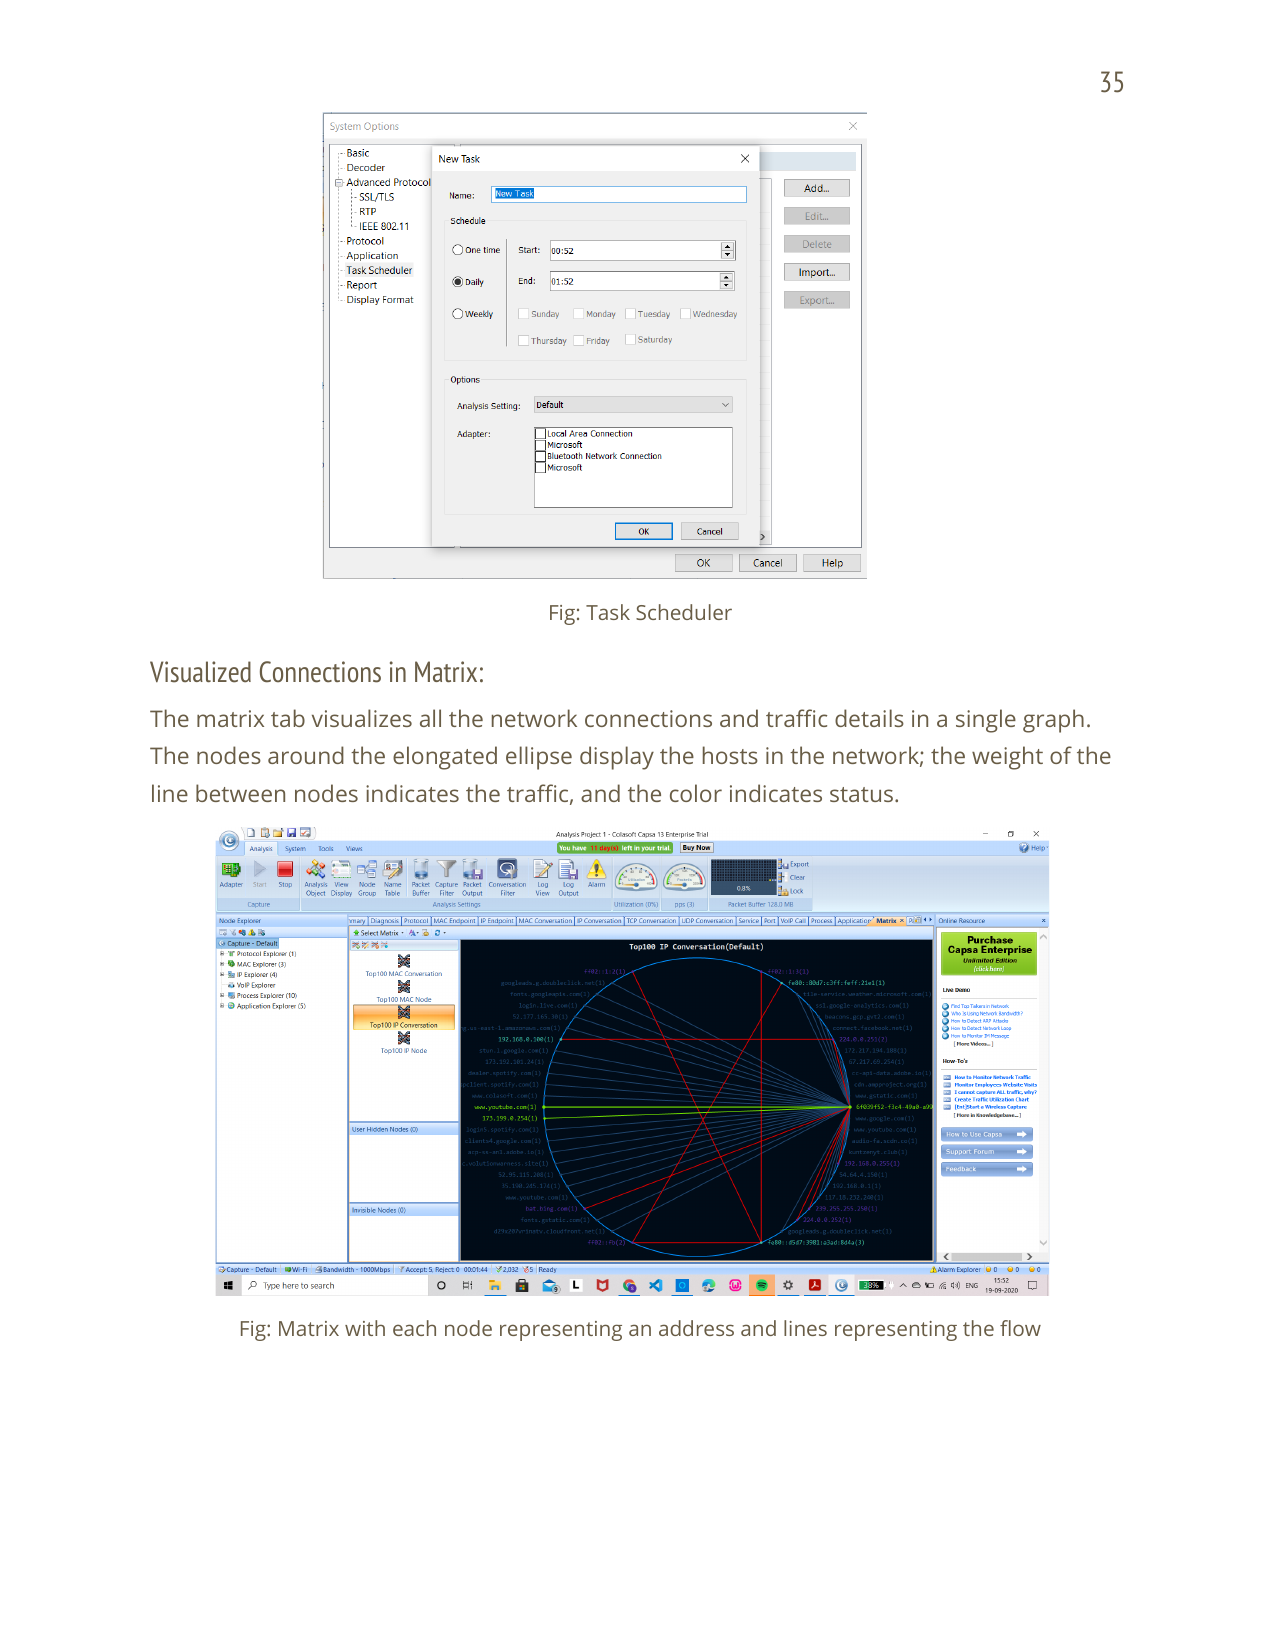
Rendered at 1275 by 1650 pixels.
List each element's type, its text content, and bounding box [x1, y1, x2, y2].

text The matrix tab visualizes all the network connections and traffic details in a single graph. The nodes around the elongated ellipse display the hosts in the network; the weight of the line between nodes indicates the traffic, and the color indicates status. [150, 703, 1125, 809]
text Fig: Task Scheduler [150, 598, 1125, 626]
text Fig: Matrix with each node representing an address and lines representing the flow [150, 1314, 1125, 1342]
picture [322, 112, 867, 579]
picture [215, 827, 1050, 1296]
subtitle Visualized Connections in Matrix: [150, 653, 1125, 690]
